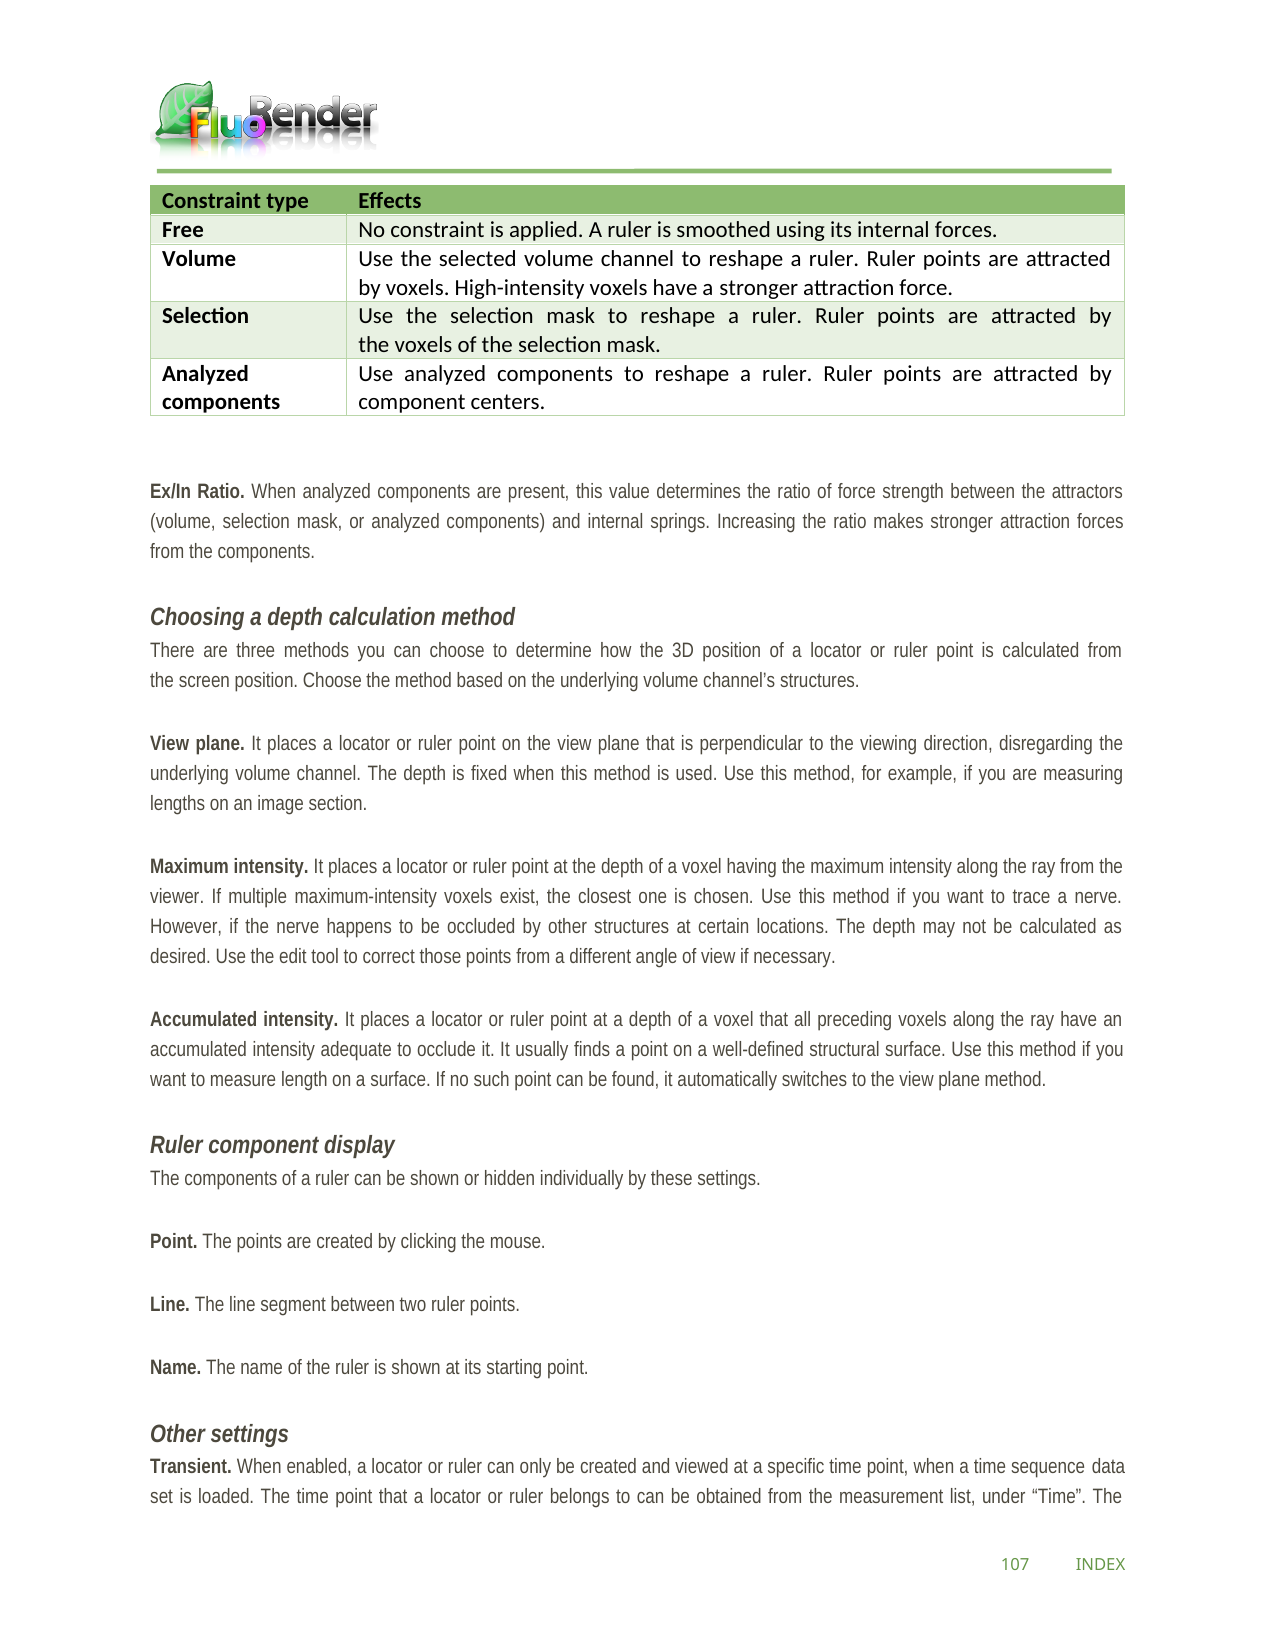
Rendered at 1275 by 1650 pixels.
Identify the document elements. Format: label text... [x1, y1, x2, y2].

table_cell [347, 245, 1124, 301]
subtitle Other settings [150, 1418, 1125, 1447]
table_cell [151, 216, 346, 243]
picture [150, 75, 379, 162]
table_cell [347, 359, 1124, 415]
text Point. The points are created by clicking the mouse. [150, 1229, 1125, 1253]
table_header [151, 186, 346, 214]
text The components of a ruler can be shown or hidden individually by these settings. [150, 1166, 1125, 1189]
text Name. The name of the ruler is shown at its starting point. [150, 1355, 1125, 1379]
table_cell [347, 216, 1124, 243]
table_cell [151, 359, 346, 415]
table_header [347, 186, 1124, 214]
subtitle Choosing a depth calculation method [150, 602, 1125, 631]
text Ex/In Ratio. When analyzed components are present, this value determines the ratio of force strength between the attractors (volume, selection mask, or analyzed components) and internal springs. Increasing the ratio makes stronger attraction forces from the components. [150, 479, 1125, 563]
text Line. The line segment between two ruler points. [150, 1292, 1125, 1316]
text Accumulated intensity. It places a locator or ruler point at a depth of a voxel that all preceding voxels along the ray have an accumulated intensity adequate to occlude it. It usually finds a point on a well-defined structural surface. Use this method if you want to measure length on a surface. If no such point can be found, it automatically switches to the view plane method. [150, 1007, 1125, 1091]
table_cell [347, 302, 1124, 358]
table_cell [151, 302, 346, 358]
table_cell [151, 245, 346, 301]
text View plane. It places a locator or ruler point on the view plane that is perpendicular to the viewing direction, disregarding the underlying volume channel. The depth is fixed when this method is used. Use this method, for example, if you are measuring lengths on an image section. [150, 731, 1125, 815]
text There are three methods you can choose to determine how the 3D position of a locator or ruler point is calculated from the screen position. Choose the method based on the underlying volume channel’s structures. [150, 638, 1125, 692]
subtitle Ruler component display [150, 1130, 1125, 1158]
text Maximum intensity. It places a locator or ruler point at the depth of a voxel having the maximum intensity along the ray from the viewer. If multiple maximum-intensity voxels exist, the closest one is chosen. Use this method if you want to trace a nerve. However, if the nerve happens to be occluded by other structures at certain locations. The depth may not be calculated as desired. Use the edit tool to correct those points from a different angle of view if necessary. [150, 854, 1125, 968]
